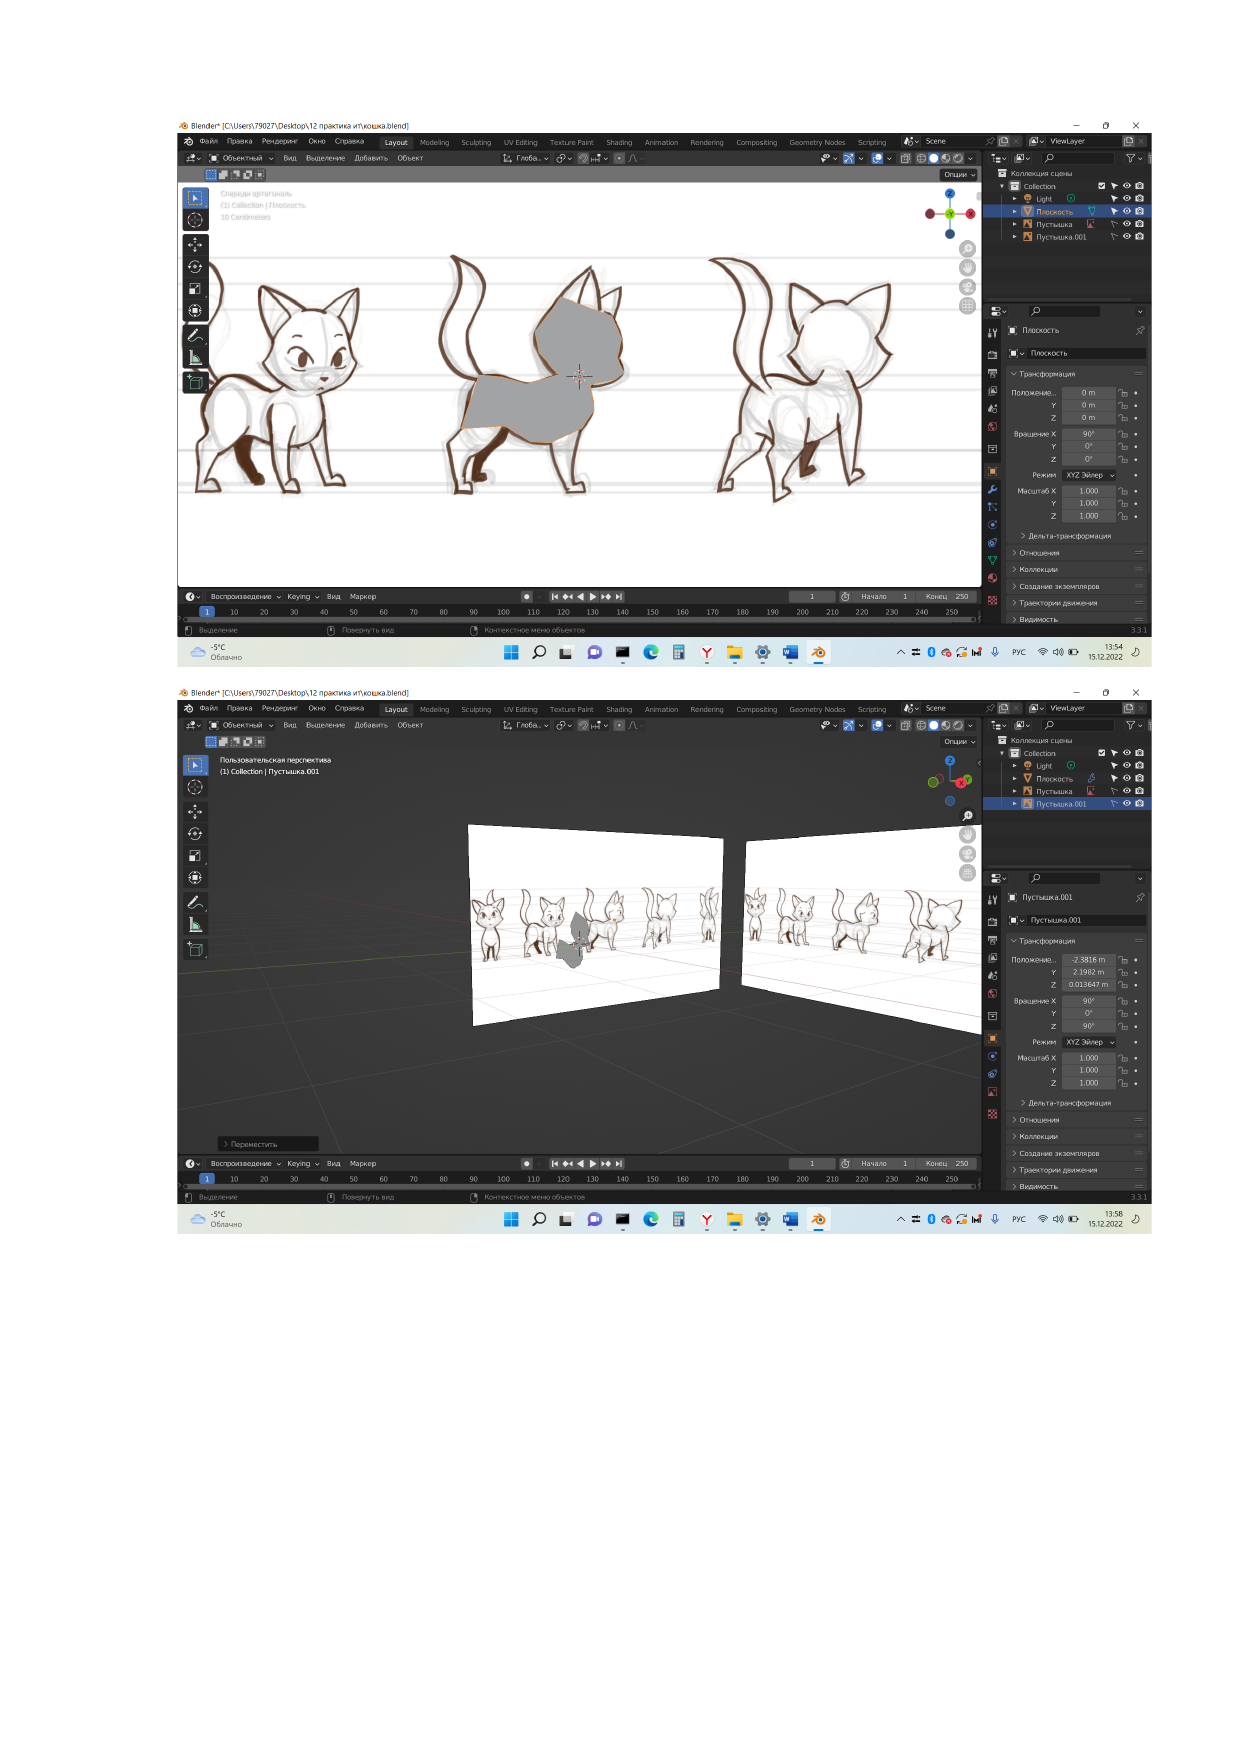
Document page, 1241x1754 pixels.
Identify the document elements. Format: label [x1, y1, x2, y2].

picture [177, 685, 1152, 1234]
picture [177, 118, 1152, 667]
